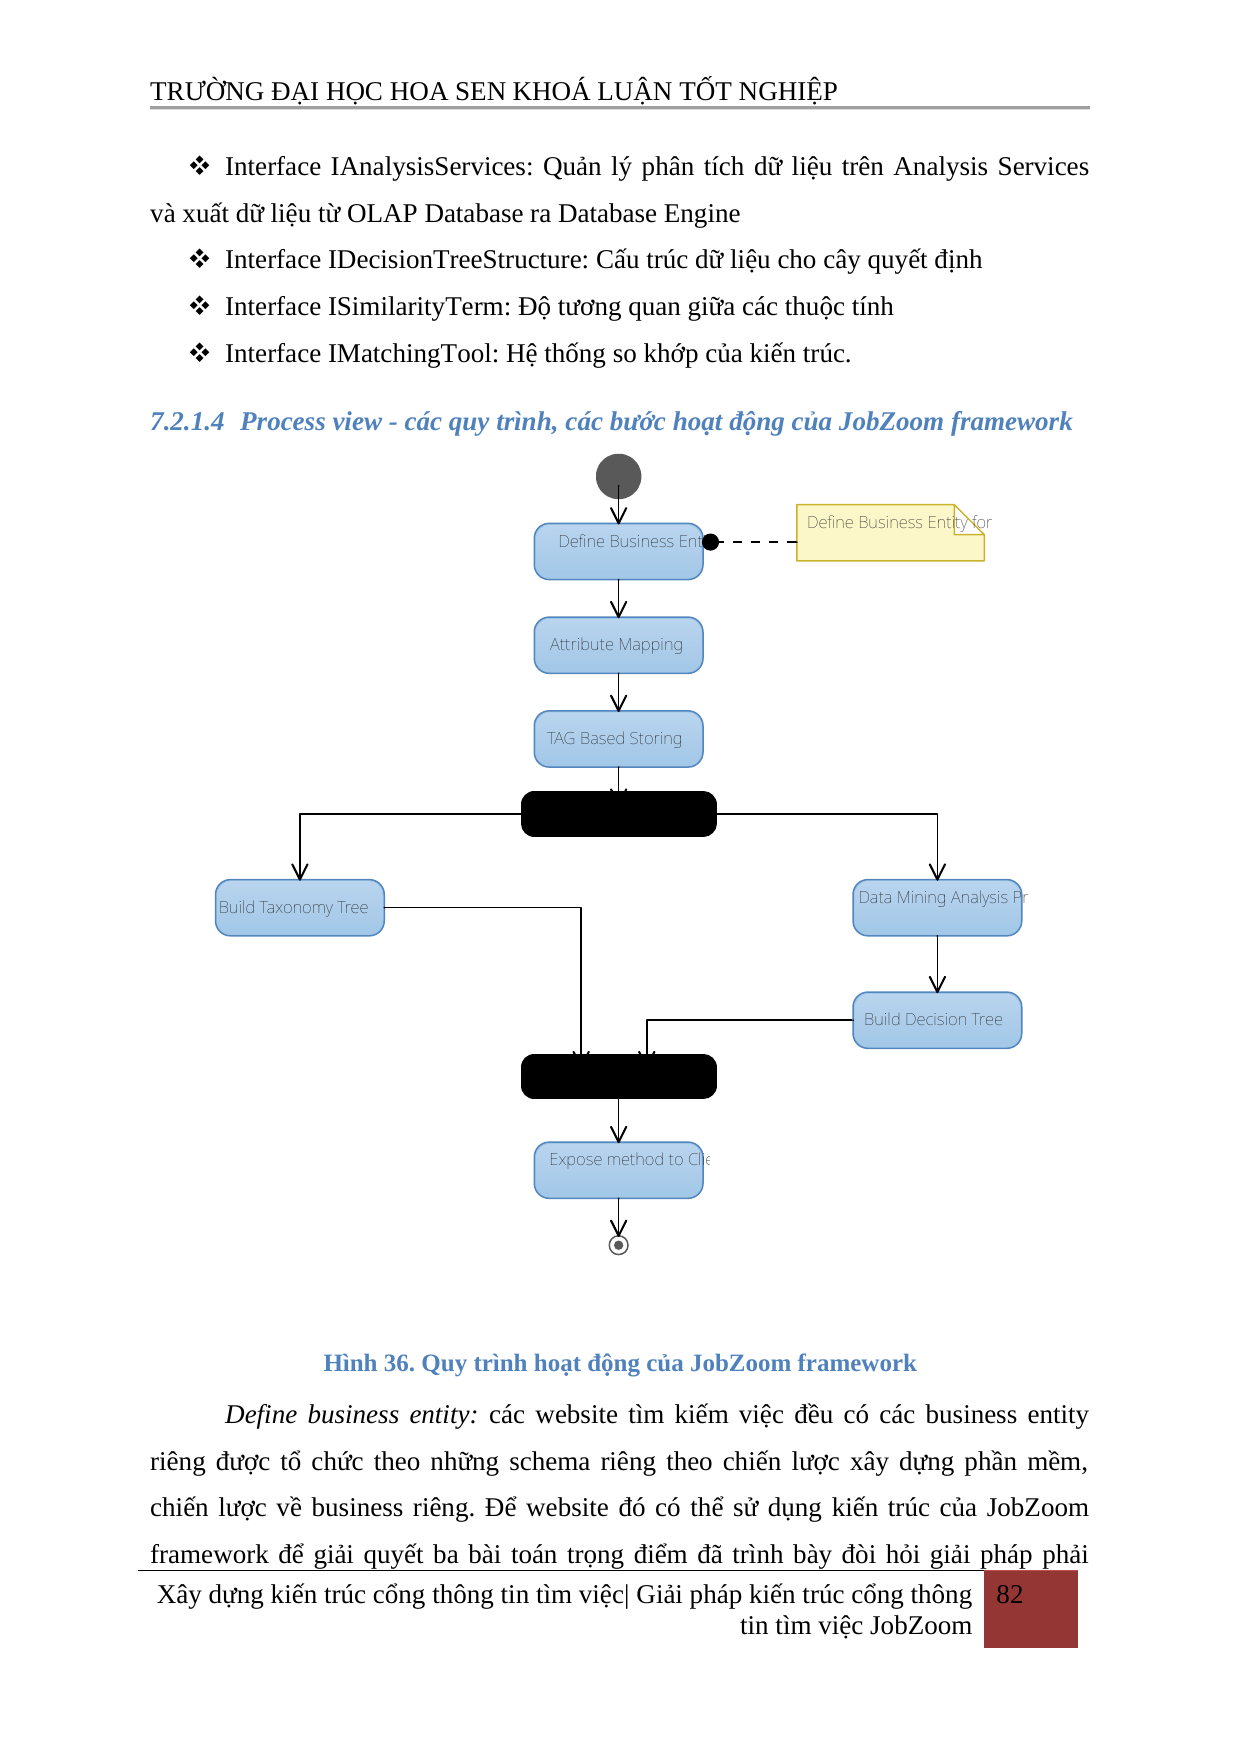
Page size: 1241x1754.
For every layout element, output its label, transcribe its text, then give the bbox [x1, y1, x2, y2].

subtitle Process view - các quy trình, các bước hoạt động của JobZoom framework [150, 405, 1090, 436]
list Interface IAnalysisServices: Quản lý phân tích dữ liệu trên Analysis Services và xuất dữ liệu từ OLAP Database ra Database Engine [150, 150, 1090, 228]
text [150, 1398, 1090, 1569]
list Interface IMatchingTool: Hệ thống so khớp của kiến trúc. [150, 337, 1090, 368]
list Interface ISimilarityTerm: Độ tương quan giữa các thuộc tính [150, 290, 1090, 322]
list Interface IDecisionTreeStructure: Cấu trúc dữ liệu cho cây quyết định [150, 243, 1090, 275]
text Hình 36. Quy trình hoạt động của JobZoom framework [150, 1348, 1090, 1377]
